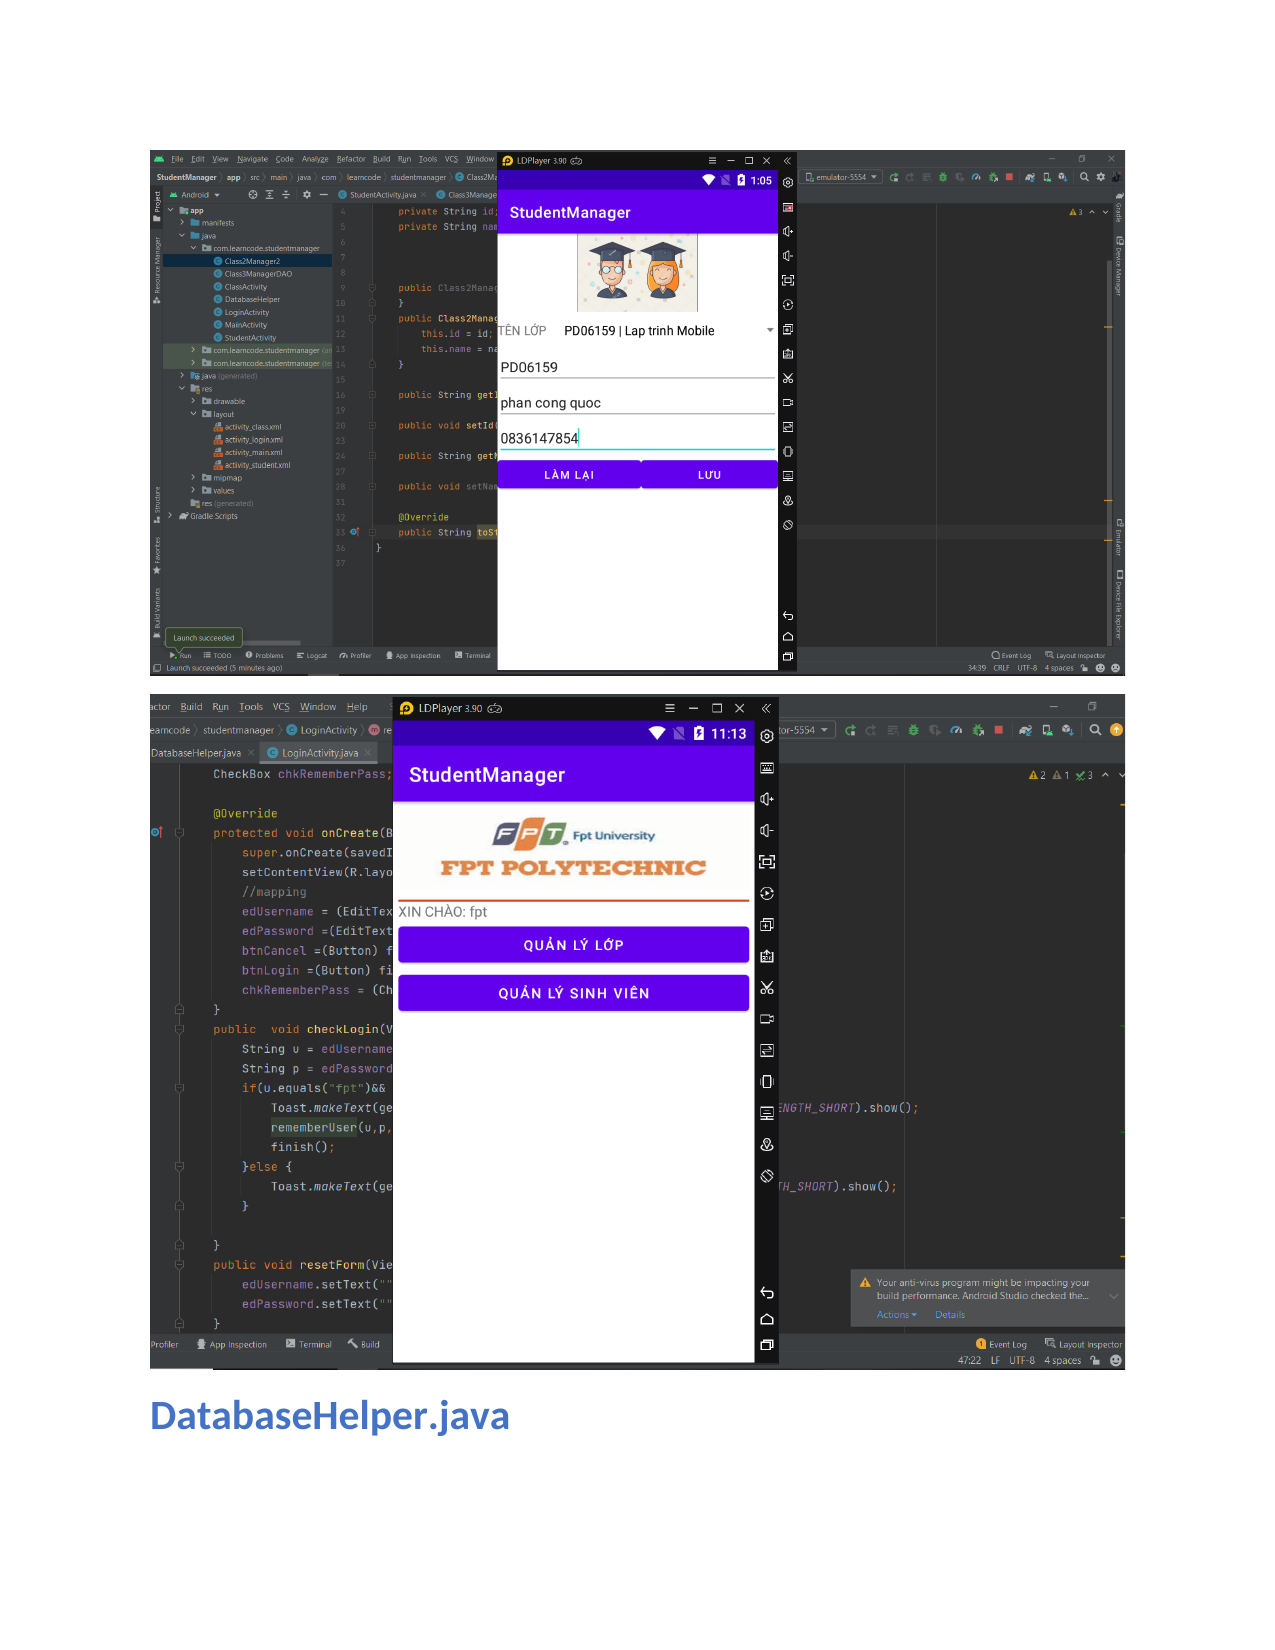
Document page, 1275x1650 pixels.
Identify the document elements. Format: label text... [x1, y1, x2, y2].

text DatabaseHelper.java [150, 1389, 1125, 1440]
picture [150, 694, 1125, 1370]
picture [150, 150, 1125, 676]
